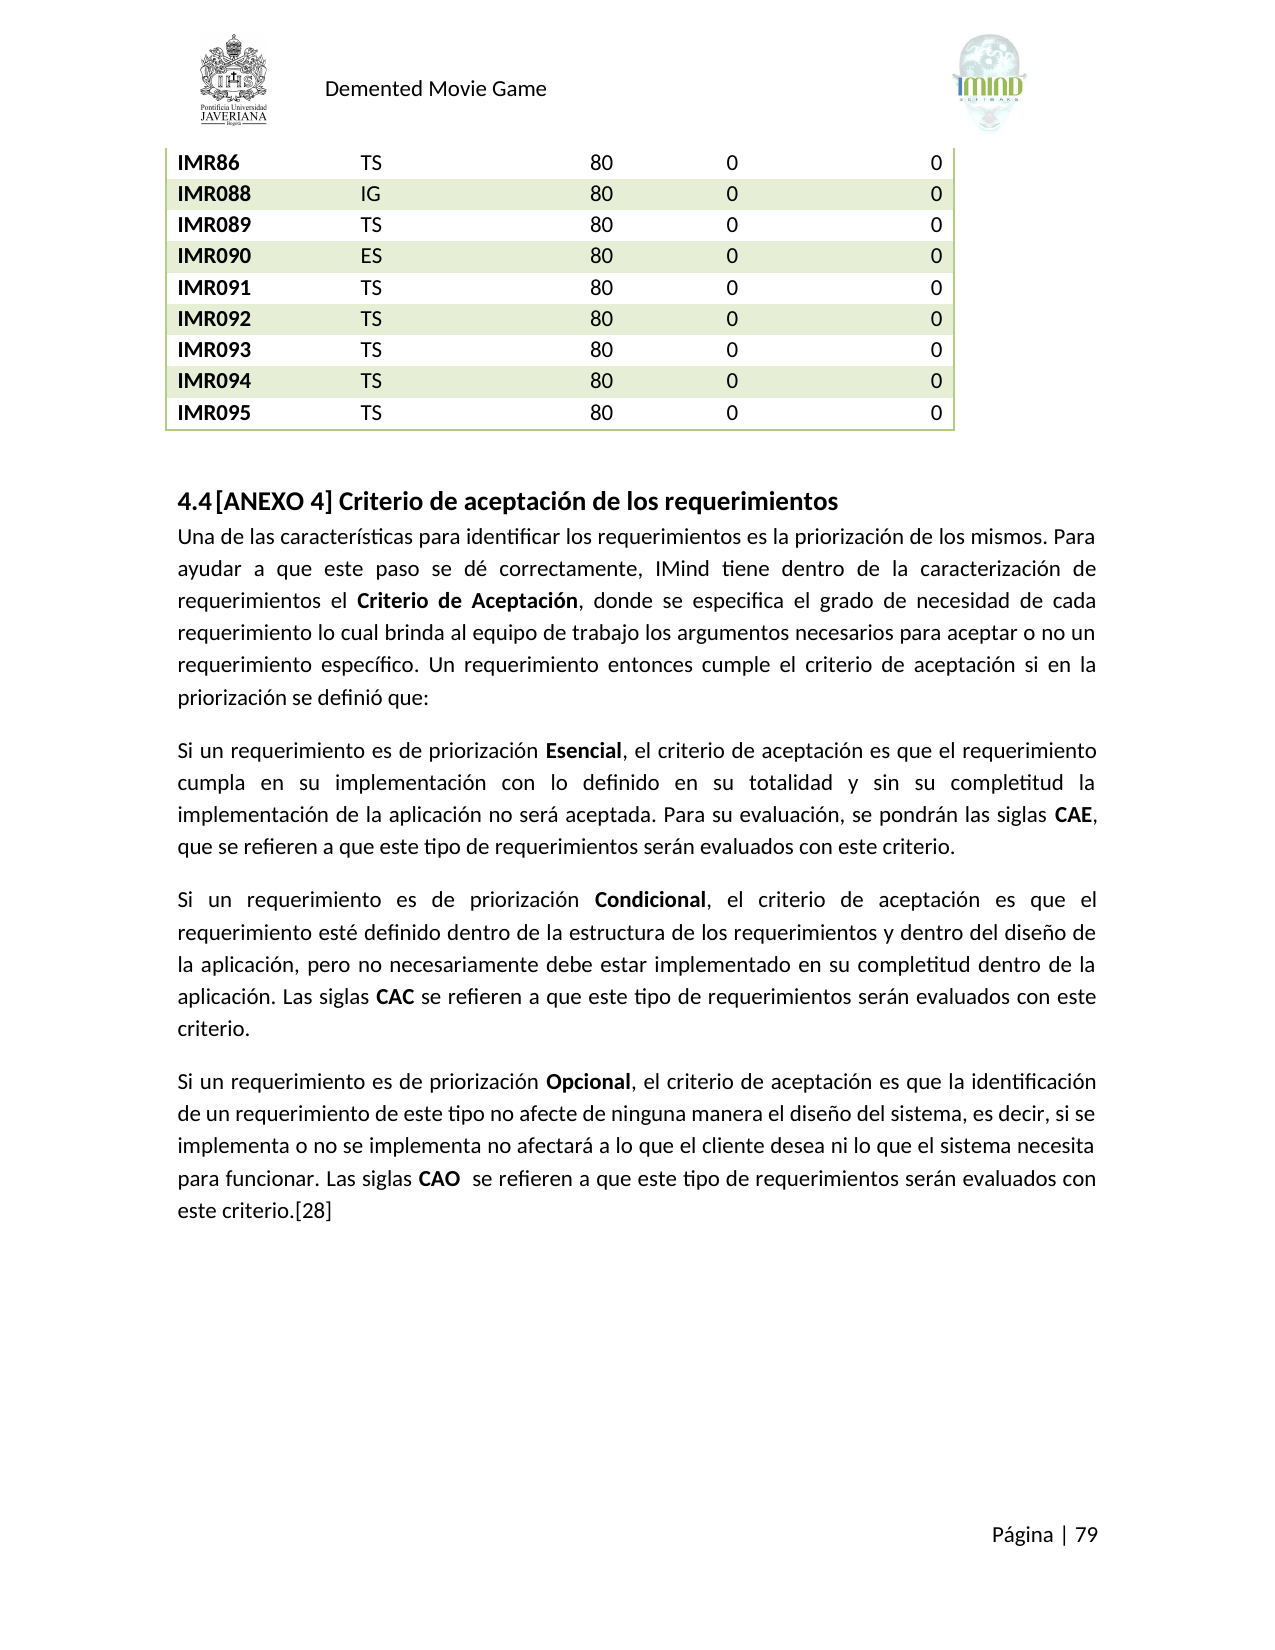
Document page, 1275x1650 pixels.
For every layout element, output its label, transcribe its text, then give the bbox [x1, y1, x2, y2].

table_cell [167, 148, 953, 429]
subtitle [ANEXO 4] Criterio de aceptación de los requerimientos [177, 484, 1098, 517]
text Si un requerimiento es de priorización Opcional, el criterio de aceptación es que la identificación de un requerimiento de este tipo no afecte de ninguna manera el diseño del sistema, es decir, si se implementa o no se implementa no afectará a lo que el cliente desea ni lo que el sistema necesita para funcionar. Las siglas CAO se refieren a que este tipo de requerimientos serán evaluados con este criterio.[28] [177, 1067, 1098, 1224]
text Si un requerimiento es de priorización Condicional, el criterio de aceptación es que el requerimiento esté definido dentro de la estructura de los requerimientos y dentro del diseño de la aplicación, pero no necesariamente debe estar implementado en su completitud dentro de la aplicación. Las siglas CAC se refieren a que este tipo de requerimientos serán evaluados con este criterio. [177, 885, 1098, 1042]
text Si un requerimiento es de priorización Esencial, el criterio de aceptación es que el requerimiento cumpla en su implementación con lo definido en su totalidad y sin su completitud la implementación de la aplicación no será aceptada. Para su evaluación, se pondrán las siglas CAE, que se refieren a que este tipo de requerimientos serán evaluados con este criterio. [177, 736, 1098, 860]
text Una de las características para identificar los requerimientos es la priorización de los mismos. Para ayudar a que este paso se dé correctamente, IMind tiene dentro de la caracterización de requerimientos el Criterio de Aceptación, donde se especifica el grado de necesidad de cada requerimiento lo cual brinda al equipo de trabajo los argumentos necesarios para aceptar o no un requerimiento específico. Un requerimiento entonces cumple el criterio de aceptación si en la priorización se definió que: [177, 522, 1098, 711]
picture [200, 34, 267, 126]
picture [951, 34, 1033, 138]
